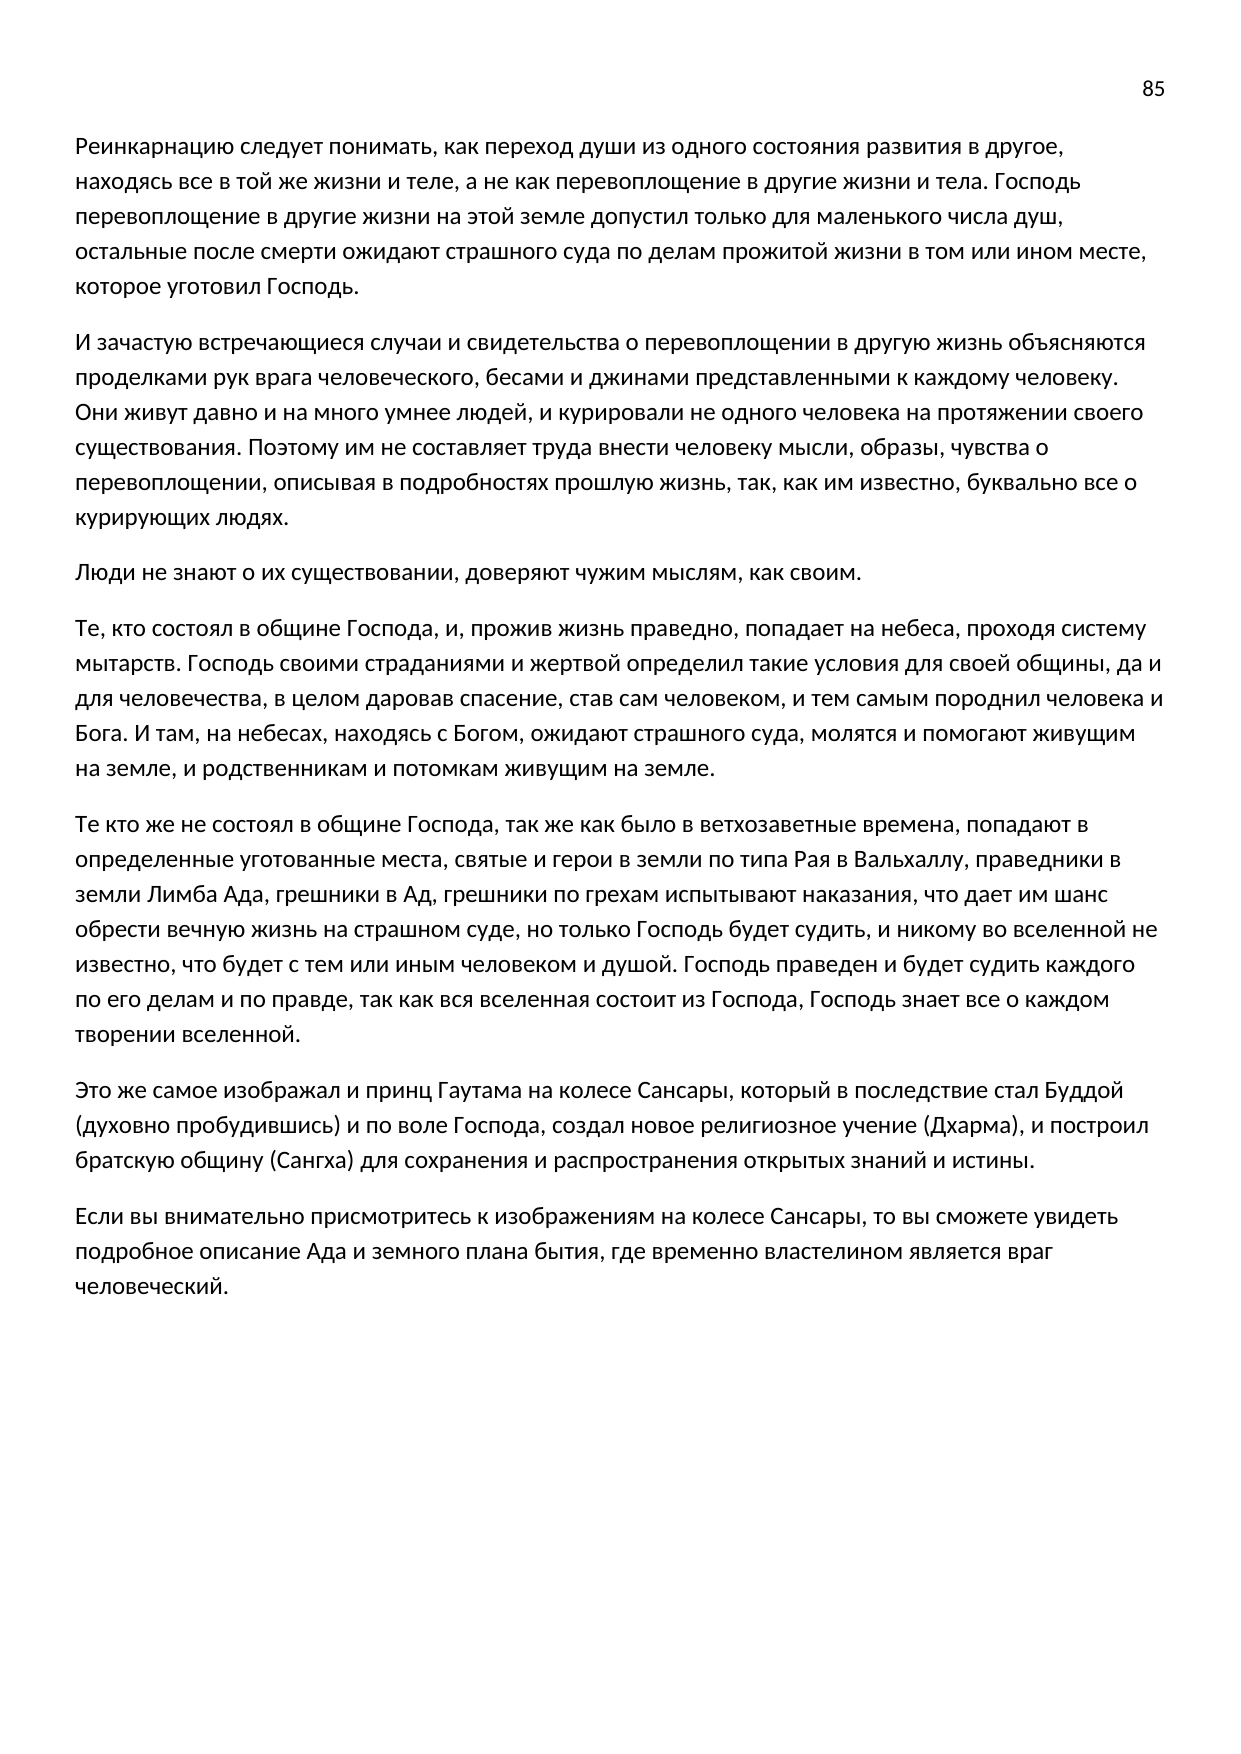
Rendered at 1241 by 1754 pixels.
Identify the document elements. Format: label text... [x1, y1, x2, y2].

text Те кто же не состоял в общине Господа, так же как было в ветхозаветные времена, попадают в определенные уготованные места, святые и герои в земли по типа Рая в Вальхаллу, праведники в земли Лимба Ада, грешники в Ад, грешники по грехам испытывают наказания, что дает им шанс обрести вечную жизнь на страшном суде, но только Господь будет судить, и никому во вселенной не известно, что будет с тем или иным человеком и душой. Господь праведен и будет судить каждого по его делам и по правде, так как вся вселенная состоит из Господа, Господь знает все о каждом творении вселенной. [75, 808, 1165, 1049]
text Люди не знают о их существовании, доверяют чужим мыслям, как своим. [75, 556, 1165, 587]
text И зачастую встречающиеся случаи и свидетельства о перевоплощении в другую жизнь объясняются проделками рук врага человеческого, бесами и джинами представленными к каждому человеку. Они живут давно и на много умнее людей, и курировали не одного человека на протяжении своего существования. Поэтому им не составляет труда внести человеку мысли, образы, чувства о перевоплощении, описывая в подробностях прошлую жизнь, так, как им известно, буквально все о курирующих людях. [75, 326, 1165, 531]
text Если вы внимательно присмотритесь к изображениям на колесе Сансары, то вы сможете увидеть подробное описание Ада и земного плана бытия, где временно властелином является враг человеческий. [75, 1200, 1165, 1300]
text Те, кто состоял в общине Господа, и, прожив жизнь праведно, попадает на небеса, проходя систему мытарств. Господь своими страданиями и жертвой определил такие условия для своей общины, да и для человечества, в целом даровав спасение, став сам человеком, и тем самым породнил человека и Бога. И там, на небесах, находясь с Богом, ожидают страшного суда, молятся и помогают живущим на земле, и родственникам и потомкам живущим на земле. [75, 612, 1165, 783]
text Реинкарнацию следует понимать, как переход души из одного состояния развития в другое, находясь все в той же жизни и теле, а не как перевоплощение в другие жизни и тела. Господь перевоплощение в другие жизни на этой земле допустил только для маленького числа душ, остальные после смерти ожидают страшного суда по делам прожитой жизни в том или ином месте, которое уготовил Господь. [75, 130, 1165, 300]
text Это же самое изображал и принц Гаутама на колесе Сансары, который в последствие стал Буддой (духовно пробудившись) и по воле Господа, создал новое религиозное учение (Дхарма), и построил братскую общину (Сангха) для сохранения и распространения открытых знаний и истины. [75, 1074, 1165, 1174]
